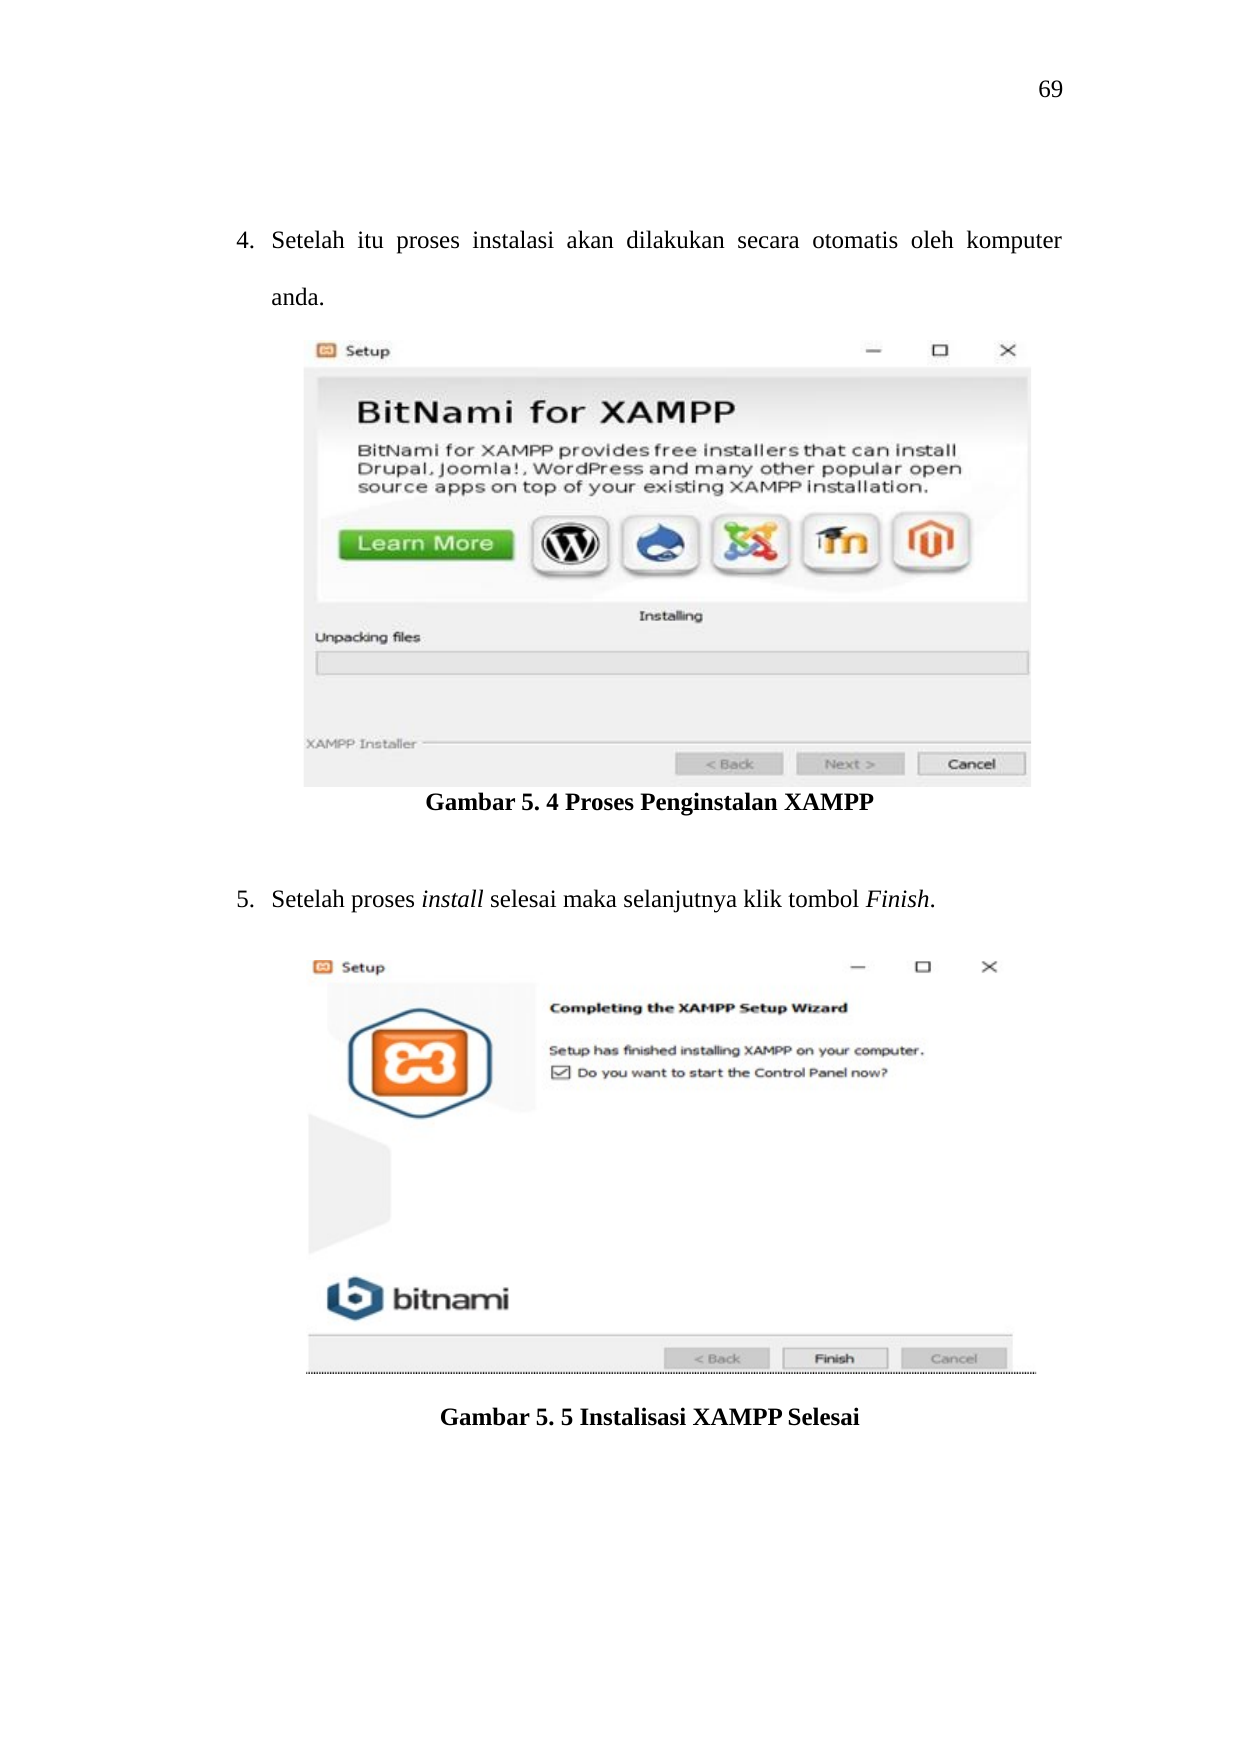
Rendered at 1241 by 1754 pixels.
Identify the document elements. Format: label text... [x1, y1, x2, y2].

list Setelah itu proses instalasi akan dilakukan secara otomatis oleh komputer anda. [236, 225, 1063, 311]
picture [306, 960, 1037, 1374]
text Gambar 5. 4 Proses Penginstalan XAMPP [236, 787, 1063, 816]
list Setelah proses install selesai maka selanjutnya klik tombol Finish. [236, 884, 1063, 913]
picture [303, 340, 1032, 787]
